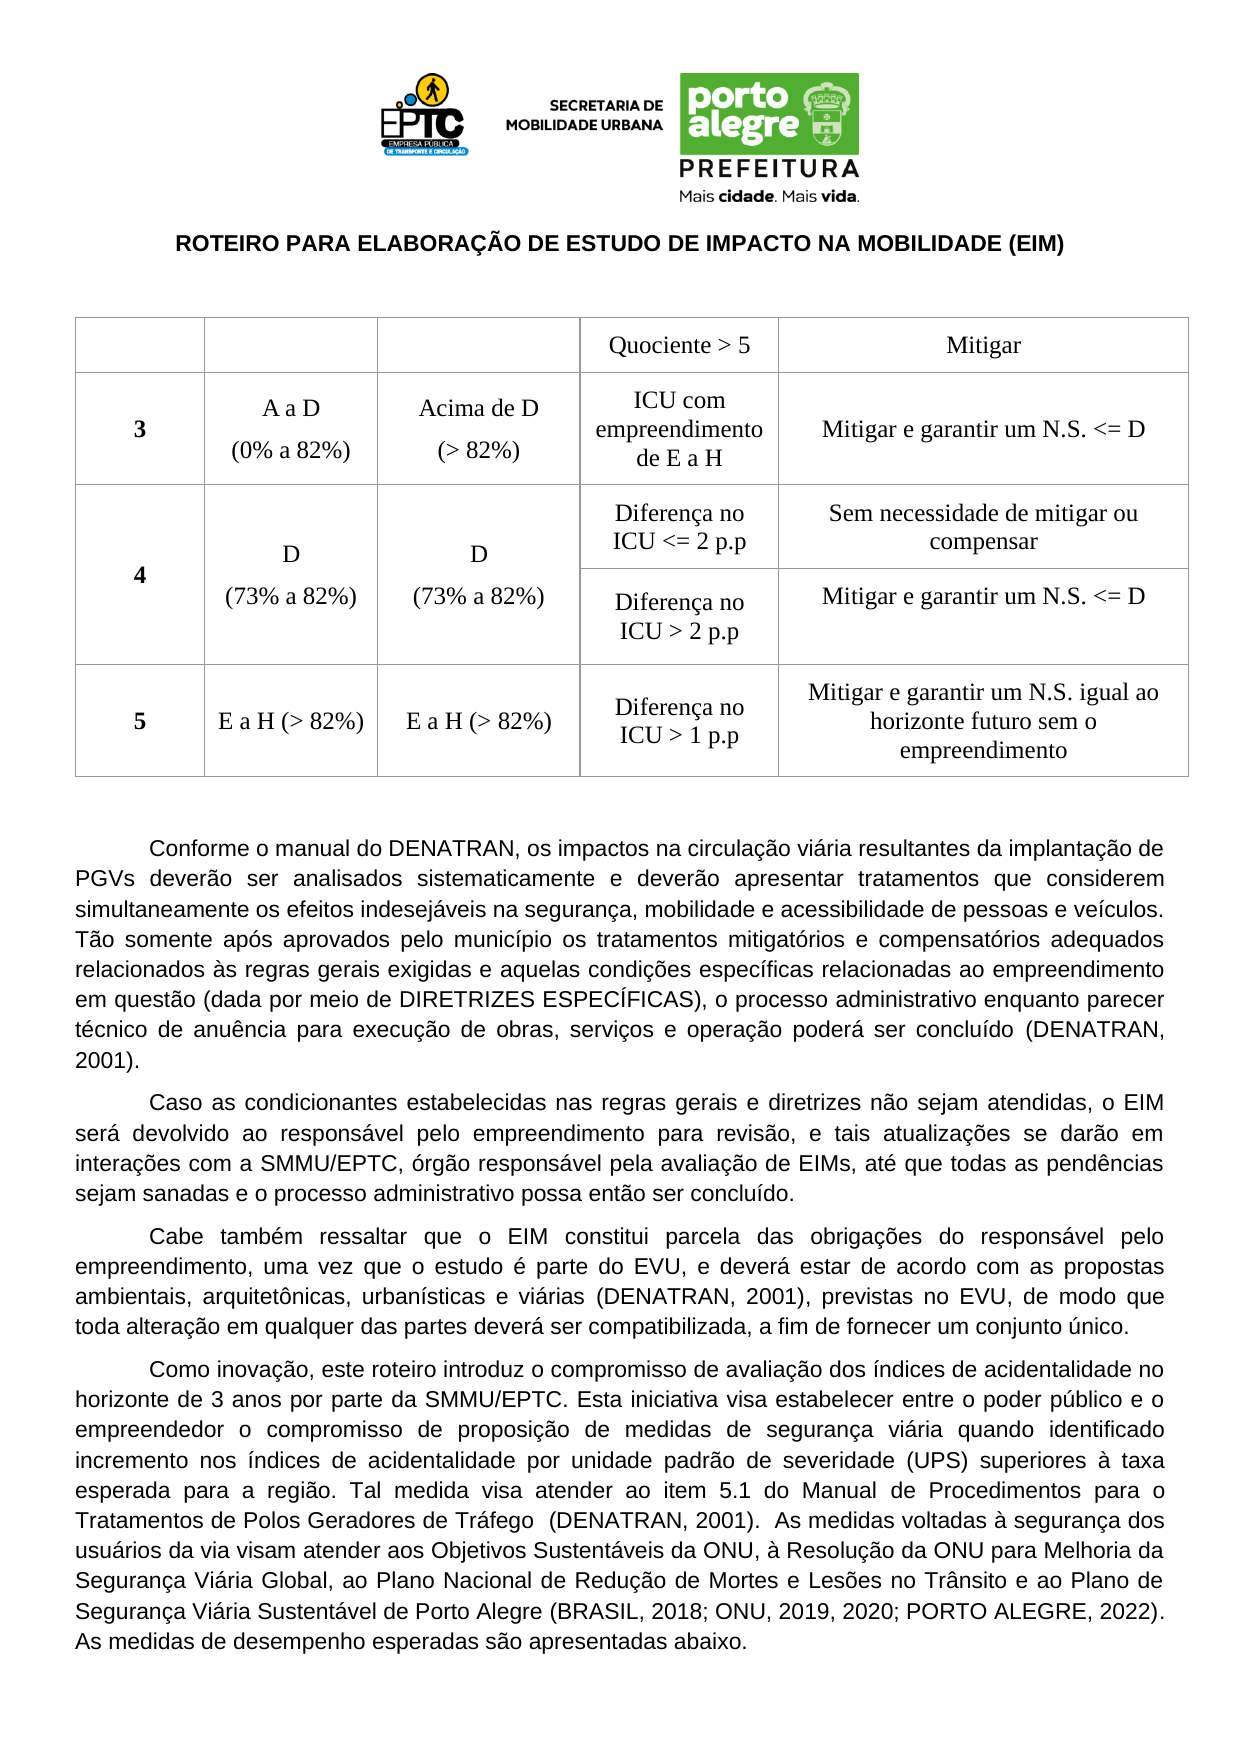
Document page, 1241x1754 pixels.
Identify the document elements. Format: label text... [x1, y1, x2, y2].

picture [381, 73, 859, 202]
text Conforme o manual do DENATRAN, os impactos na circulação viária resultantes da implantação de PGVs deverão ser analisados sistematicamente e deverão apresentar tratamentos que considerem simultaneamente os efeitos indesejáveis na segurança, mobilidade e acessibilidade de pessoas e veículos. Tão somente após aprovados pelo município os tratamentos mitigatórios e compensatórios adequados relacionados às regras gerais exigidas e aquelas condições específicas relacionadas ao empreendimento em questão (dada por meio de DIRETRIZES ESPECÍFICAS), o processo administrativo enquanto parecer técnico de anuência para execução de obras, serviços e operação poderá ser concluído (DENATRAN, 2001). [75, 835, 1165, 1073]
table_cell 3 [76, 373, 204, 484]
table_cell D (73% a 82%) [205, 485, 377, 664]
table_cell E a H (> 82%) [205, 665, 377, 776]
table_cell Sem necessidade de mitigar ou compensar [779, 485, 1188, 568]
table_cell A a D (0% a 82%) [205, 373, 377, 484]
table_cell 5 [76, 665, 204, 776]
table_cell Mitigar e garantir um N.S. <= D [779, 373, 1188, 484]
table_cell Diferença no ICU > 1 p.p [581, 665, 778, 776]
table_cell Mitigar [779, 318, 1188, 372]
table_cell D (73% a 82%) [378, 485, 579, 664]
table_cell Mitigar e garantir um N.S. igual ao horizonte futuro sem o empreendimento [779, 665, 1188, 776]
table_cell Quociente > 5 [581, 318, 778, 372]
table_cell Diferença no ICU <= 2 p.p [581, 485, 778, 568]
text Caso as condicionantes estabelecidas nas regras gerais e diretrizes não sejam atendidas, o EIM será devolvido ao responsável pelo empreendimento para revisão, e tais atualizações se darão em interações com a SMMU/EPTC, órgão responsável pela avaliação de EIMs, até que todas as pendências sejam sanadas e o processo administrativo possa então ser concluído. [75, 1089, 1165, 1206]
table_cell ICU com empreendimento de E a H [581, 373, 778, 484]
table_cell 4 [76, 485, 204, 664]
table_cell Diferença no ICU > 2 p.p [581, 569, 778, 664]
text Cabe também ressaltar que o EIM constitui parcela das obrigações do responsável pelo empreendimento, uma vez que o estudo é parte do EVU, e deverá estar de acordo com as propostas ambientais, arquitetônicas, urbanísticas e viárias (DENATRAN, 2001), previstas no EVU, de modo que toda alteração em qualquer das partes deverá ser compatibilizada, a fim de fornecer um conjunto único. [75, 1223, 1165, 1339]
text Como inovação, este roteiro introduz o compromisso de avaliação dos índices de acidentalidade no horizonte de 3 anos por parte da SMMU/EPTC. Esta iniciativa visa estabelecer entre o poder público e o empreendedor o compromisso de proposição de medidas de segurança viária quando identificado incremento nos índices de acidentalidade por unidade padrão de severidade (UPS) superiores à taxa esperada para a região. Tal medida visa atender ao item 5.1 do Manual de Procedimentos para o Tratamentos de Polos Geradores de Tráfego (DENATRAN, 2001). As medidas voltadas à segurança dos usuários da via visam atender aos Objetivos Sustentáveis da ONU, à Resolução da ONU para Melhoria da Segurança Viária Global, ao Plano Nacional de Redução de Mortes e Lesões no Trânsito e ao Plano de Segurança Viária Sustentável de Porto Alegre (BRASIL, 2018; ONU, 2019, 2020; PORTO ALEGRE, 2022). As medidas de desempenho esperadas são apresentadas abaixo. [75, 1356, 1165, 1654]
table_cell Acima de D (> 82%) [378, 373, 579, 484]
table_cell E a H (> 82%) [378, 665, 579, 776]
table_cell Mitigar e garantir um N.S. <= D [779, 569, 1188, 664]
